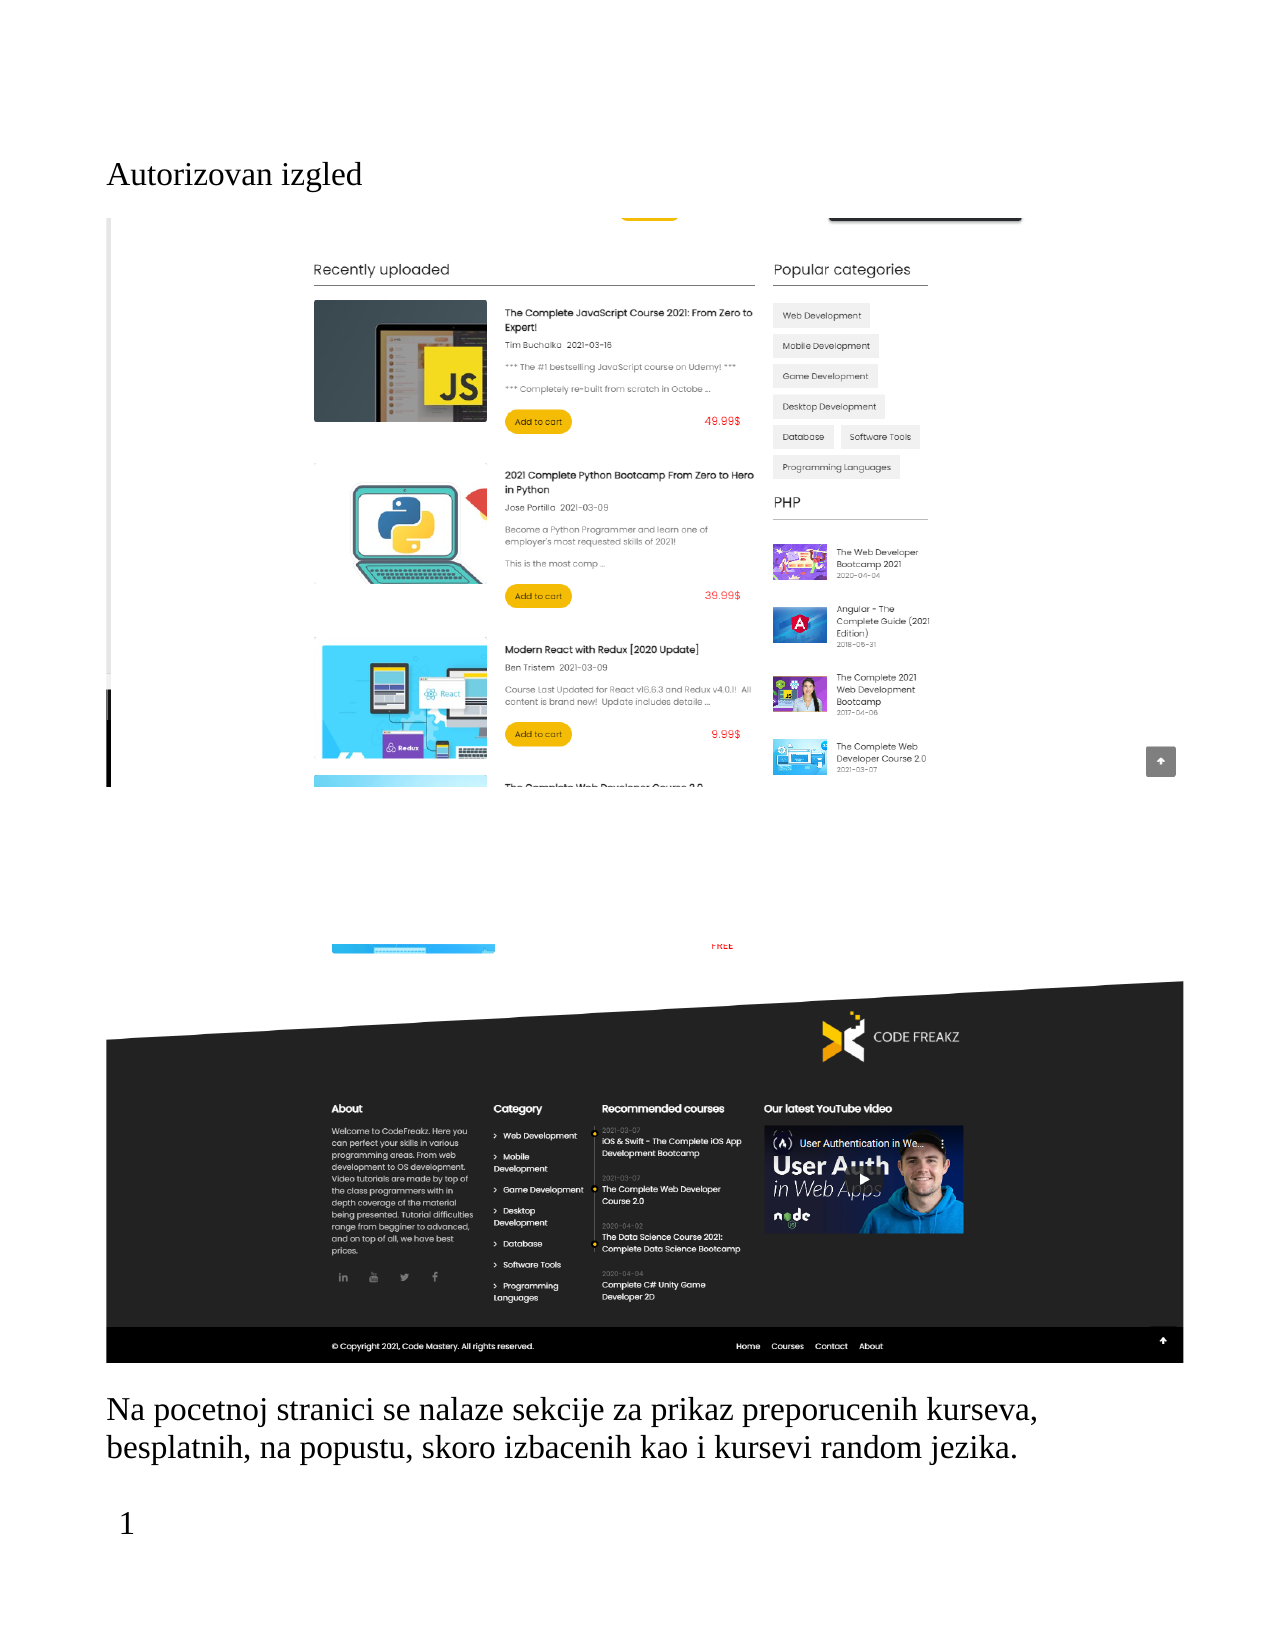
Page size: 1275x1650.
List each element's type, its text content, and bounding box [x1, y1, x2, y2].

picture [106, 218, 1184, 787]
text Autorizovan izgled [106, 154, 1183, 192]
picture [106, 944, 1184, 1363]
text Na pocetnoj stranici se nalaze sekcije za prikaz preporucenih kurseva, besplatnih, na popustu, skoro izbacenih kao i kursevi random jezika. [106, 1389, 1183, 1466]
